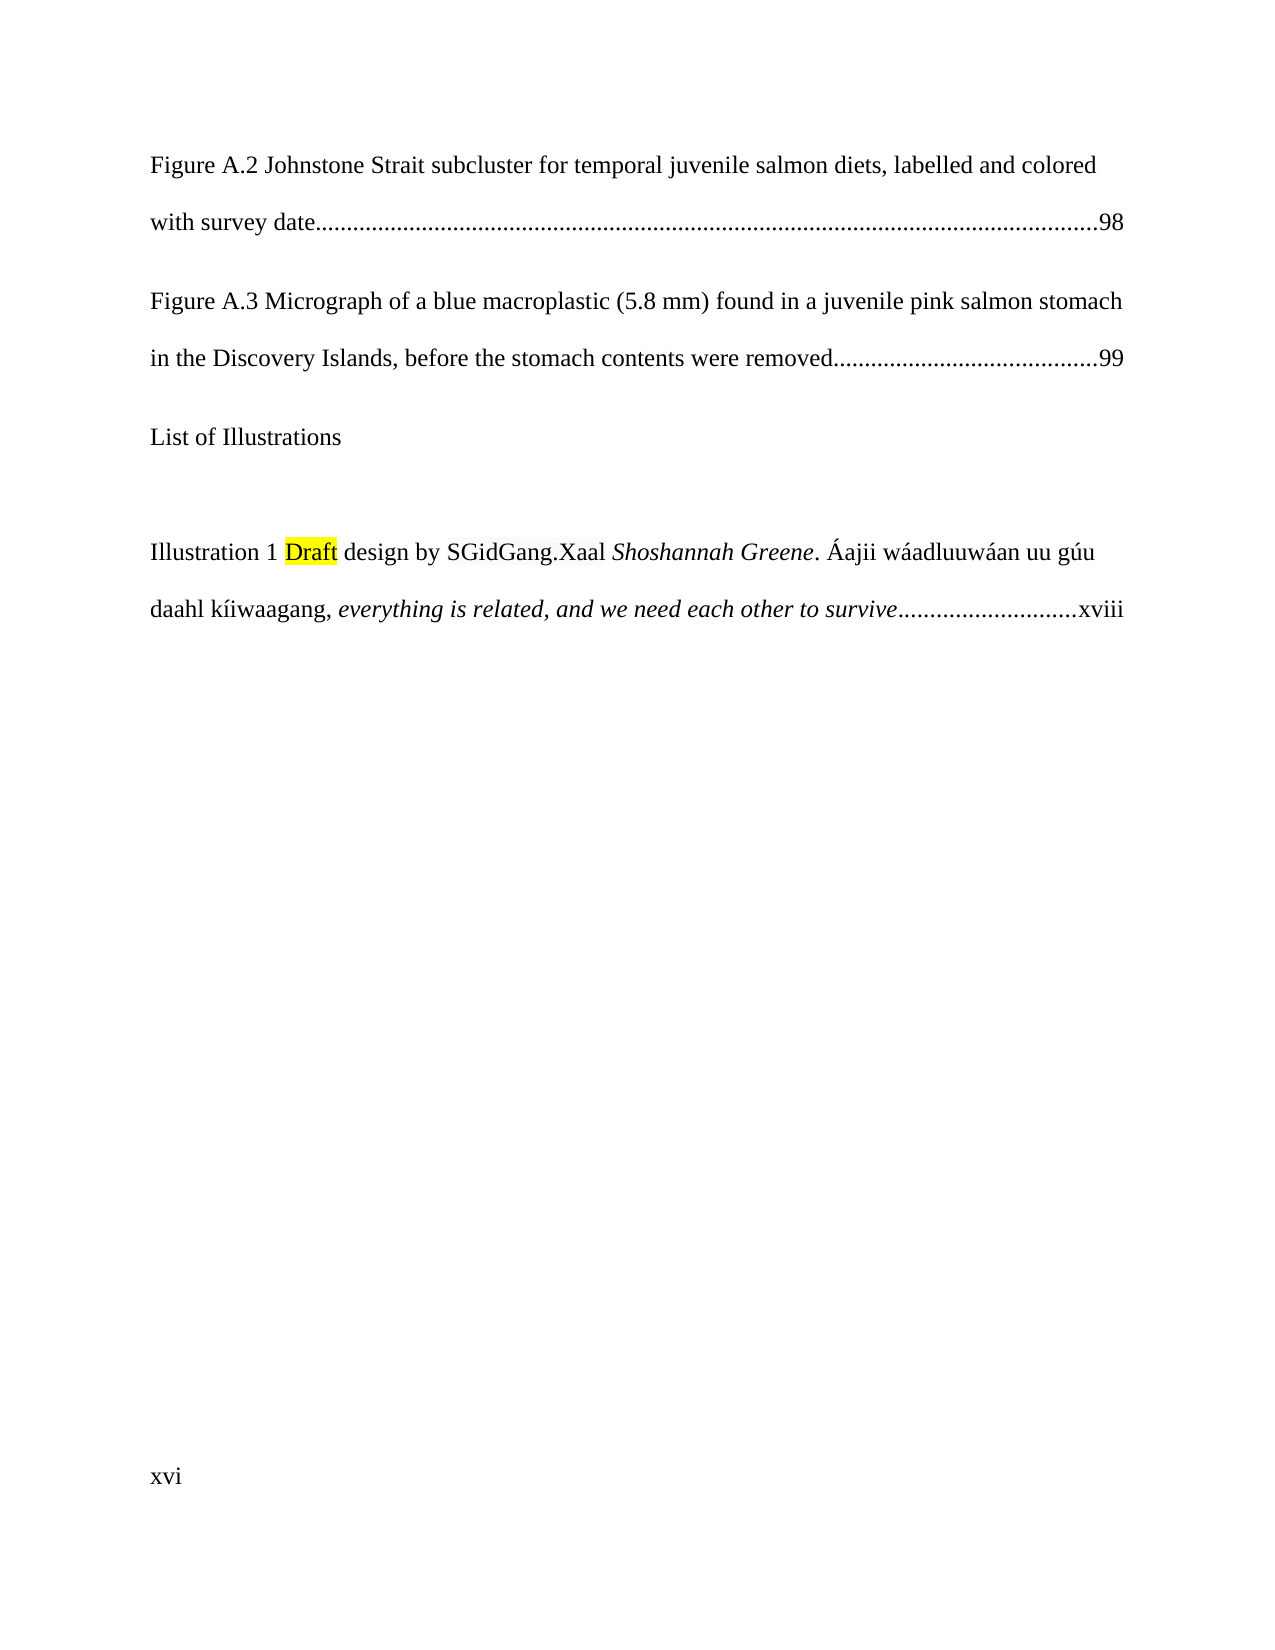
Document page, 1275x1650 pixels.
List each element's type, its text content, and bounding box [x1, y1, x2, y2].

text Illustration 1 Draft design by SGidGang.Xaal Shoshannah Greene. Áajii wáadluuwáan uu gúu daahl kíiwaagang, everything is related, and we need each other to survive. xviii [150, 537, 1125, 623]
text Figure A.3 Micrograph of a blue macroplastic (5.8 mm) found in a juvenile pink salmon stomach in the Discovery Islands, before the stomach contents were removed. 99 [150, 286, 1125, 372]
text List of Illustrations [150, 422, 1125, 450]
text Figure A.2 Johnstone Strait subcluster for temporal juvenile salmon diets, labelled and colored with survey date. 98 [150, 150, 1125, 236]
